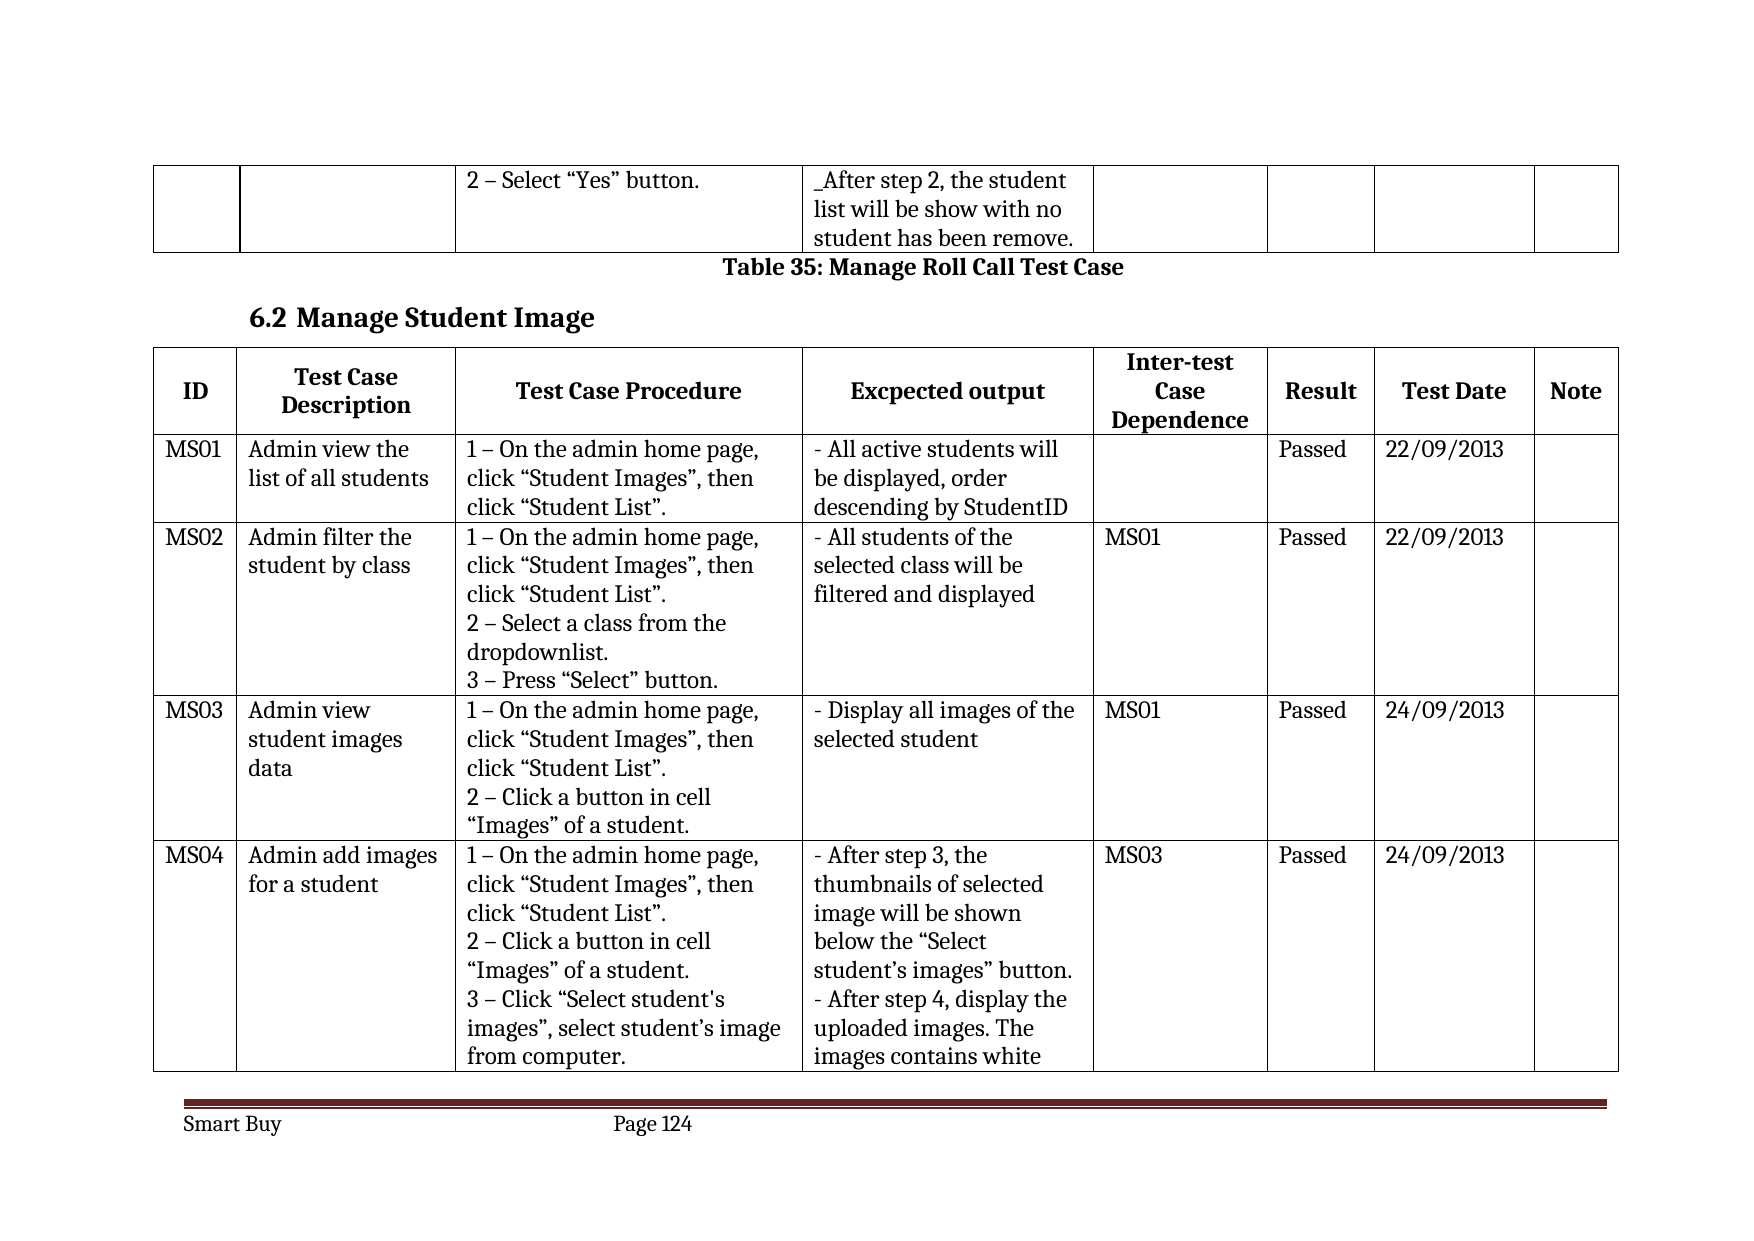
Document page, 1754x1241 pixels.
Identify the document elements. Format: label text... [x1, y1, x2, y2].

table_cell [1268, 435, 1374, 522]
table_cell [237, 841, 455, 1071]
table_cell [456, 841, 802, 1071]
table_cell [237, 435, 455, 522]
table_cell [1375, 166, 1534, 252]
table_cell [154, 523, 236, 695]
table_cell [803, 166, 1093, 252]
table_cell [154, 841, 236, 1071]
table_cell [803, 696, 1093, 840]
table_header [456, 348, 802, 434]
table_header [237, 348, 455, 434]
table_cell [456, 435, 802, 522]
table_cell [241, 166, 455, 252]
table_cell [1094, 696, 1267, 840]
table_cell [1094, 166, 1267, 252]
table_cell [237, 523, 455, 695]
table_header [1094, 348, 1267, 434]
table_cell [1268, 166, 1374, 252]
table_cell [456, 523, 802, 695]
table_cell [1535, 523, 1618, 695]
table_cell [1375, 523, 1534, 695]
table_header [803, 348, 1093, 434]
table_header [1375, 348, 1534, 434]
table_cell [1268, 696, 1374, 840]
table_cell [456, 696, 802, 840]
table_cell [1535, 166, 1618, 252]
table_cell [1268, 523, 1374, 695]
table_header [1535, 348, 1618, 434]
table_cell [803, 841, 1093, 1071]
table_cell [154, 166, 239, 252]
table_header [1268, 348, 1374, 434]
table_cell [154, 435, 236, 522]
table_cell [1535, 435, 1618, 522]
subtitle Manage Student Image [249, 301, 1607, 334]
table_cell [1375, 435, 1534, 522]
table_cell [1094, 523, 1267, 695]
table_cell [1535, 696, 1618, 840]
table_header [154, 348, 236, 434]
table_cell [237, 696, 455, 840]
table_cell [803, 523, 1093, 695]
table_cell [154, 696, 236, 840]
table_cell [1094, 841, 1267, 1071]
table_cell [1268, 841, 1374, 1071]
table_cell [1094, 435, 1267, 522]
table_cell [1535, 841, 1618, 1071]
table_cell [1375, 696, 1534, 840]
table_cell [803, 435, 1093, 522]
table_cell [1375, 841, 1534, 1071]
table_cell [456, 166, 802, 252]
